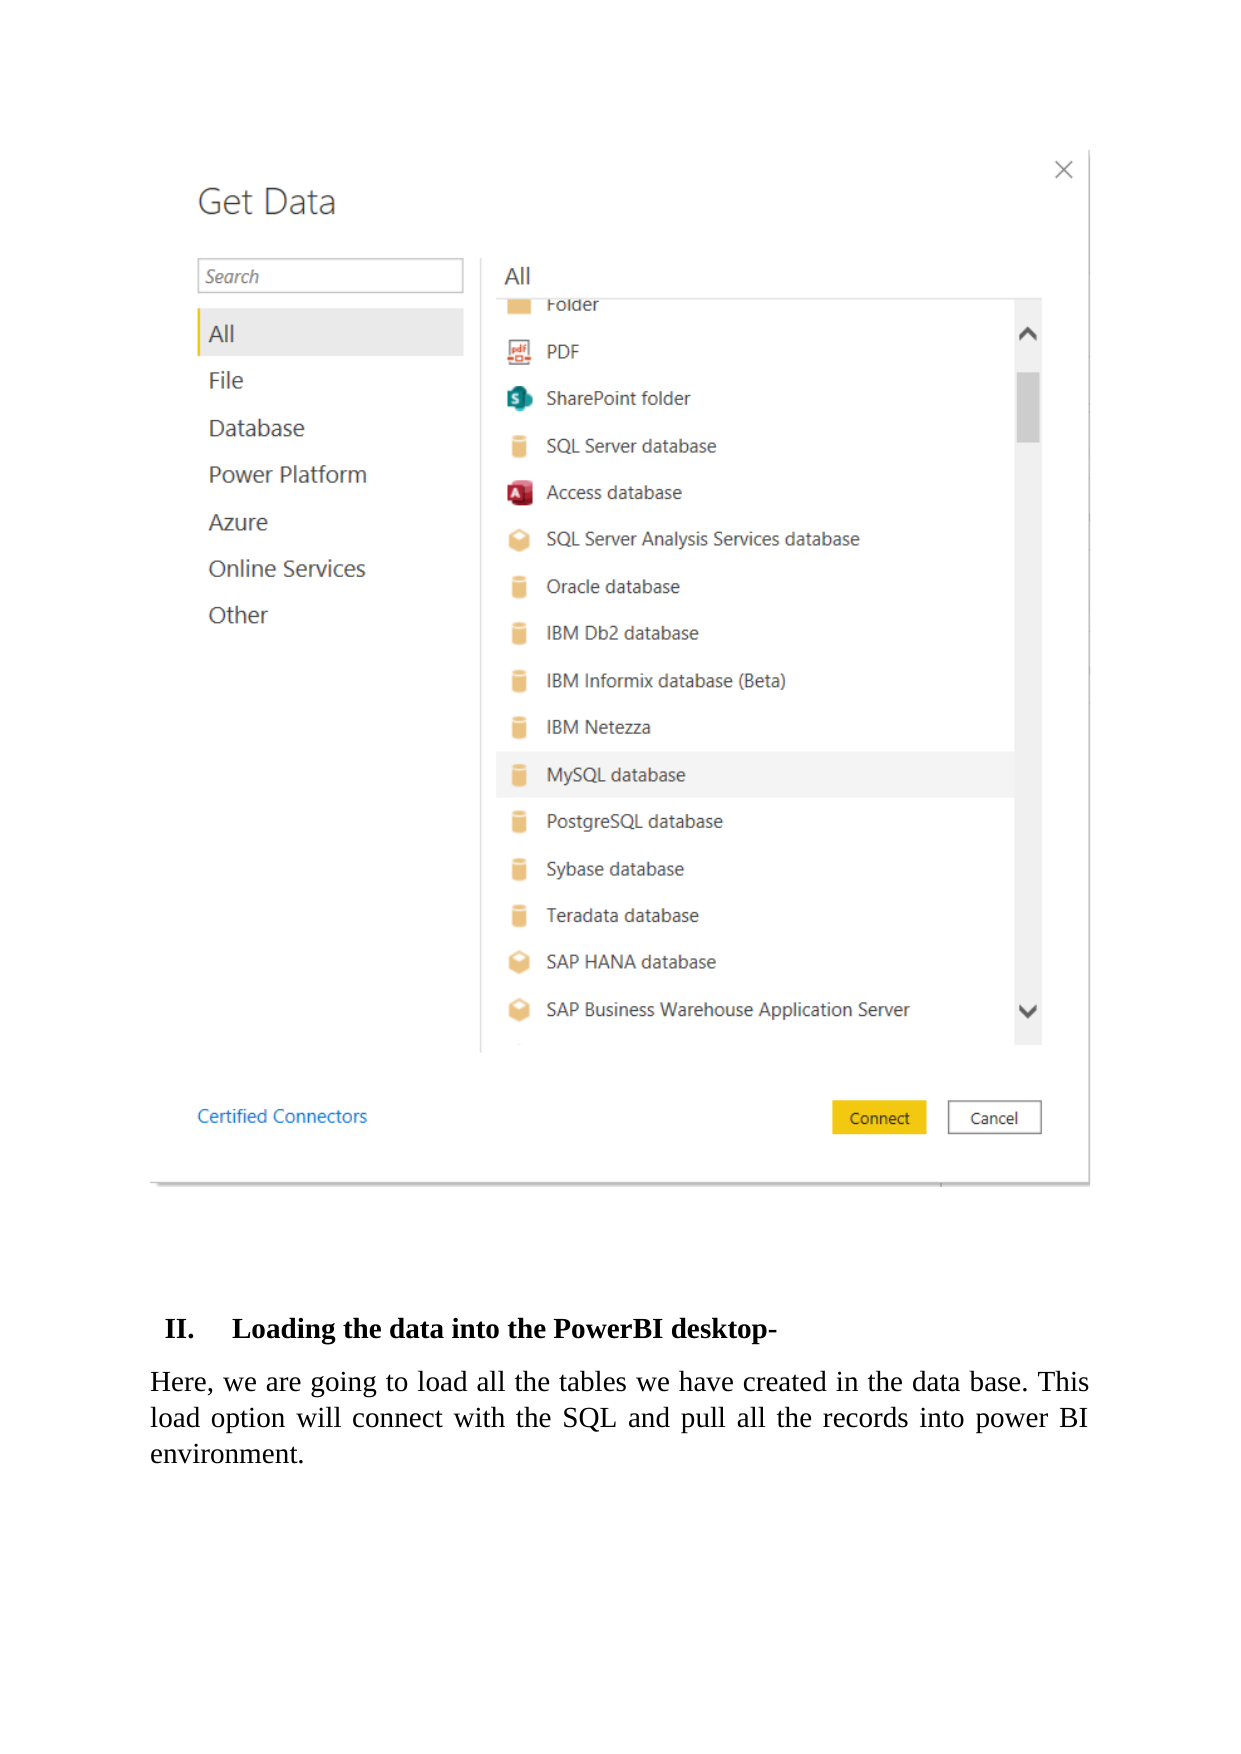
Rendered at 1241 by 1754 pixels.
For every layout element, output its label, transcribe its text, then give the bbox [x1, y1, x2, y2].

text Here, we are going to load all the tables we have created in the data base. This load option will connect with the SQL and pull all the records into power BI environment. [150, 1364, 1090, 1470]
picture [150, 150, 1091, 1187]
list Loading the data into the PowerBI desktop- [194, 1311, 1090, 1345]
